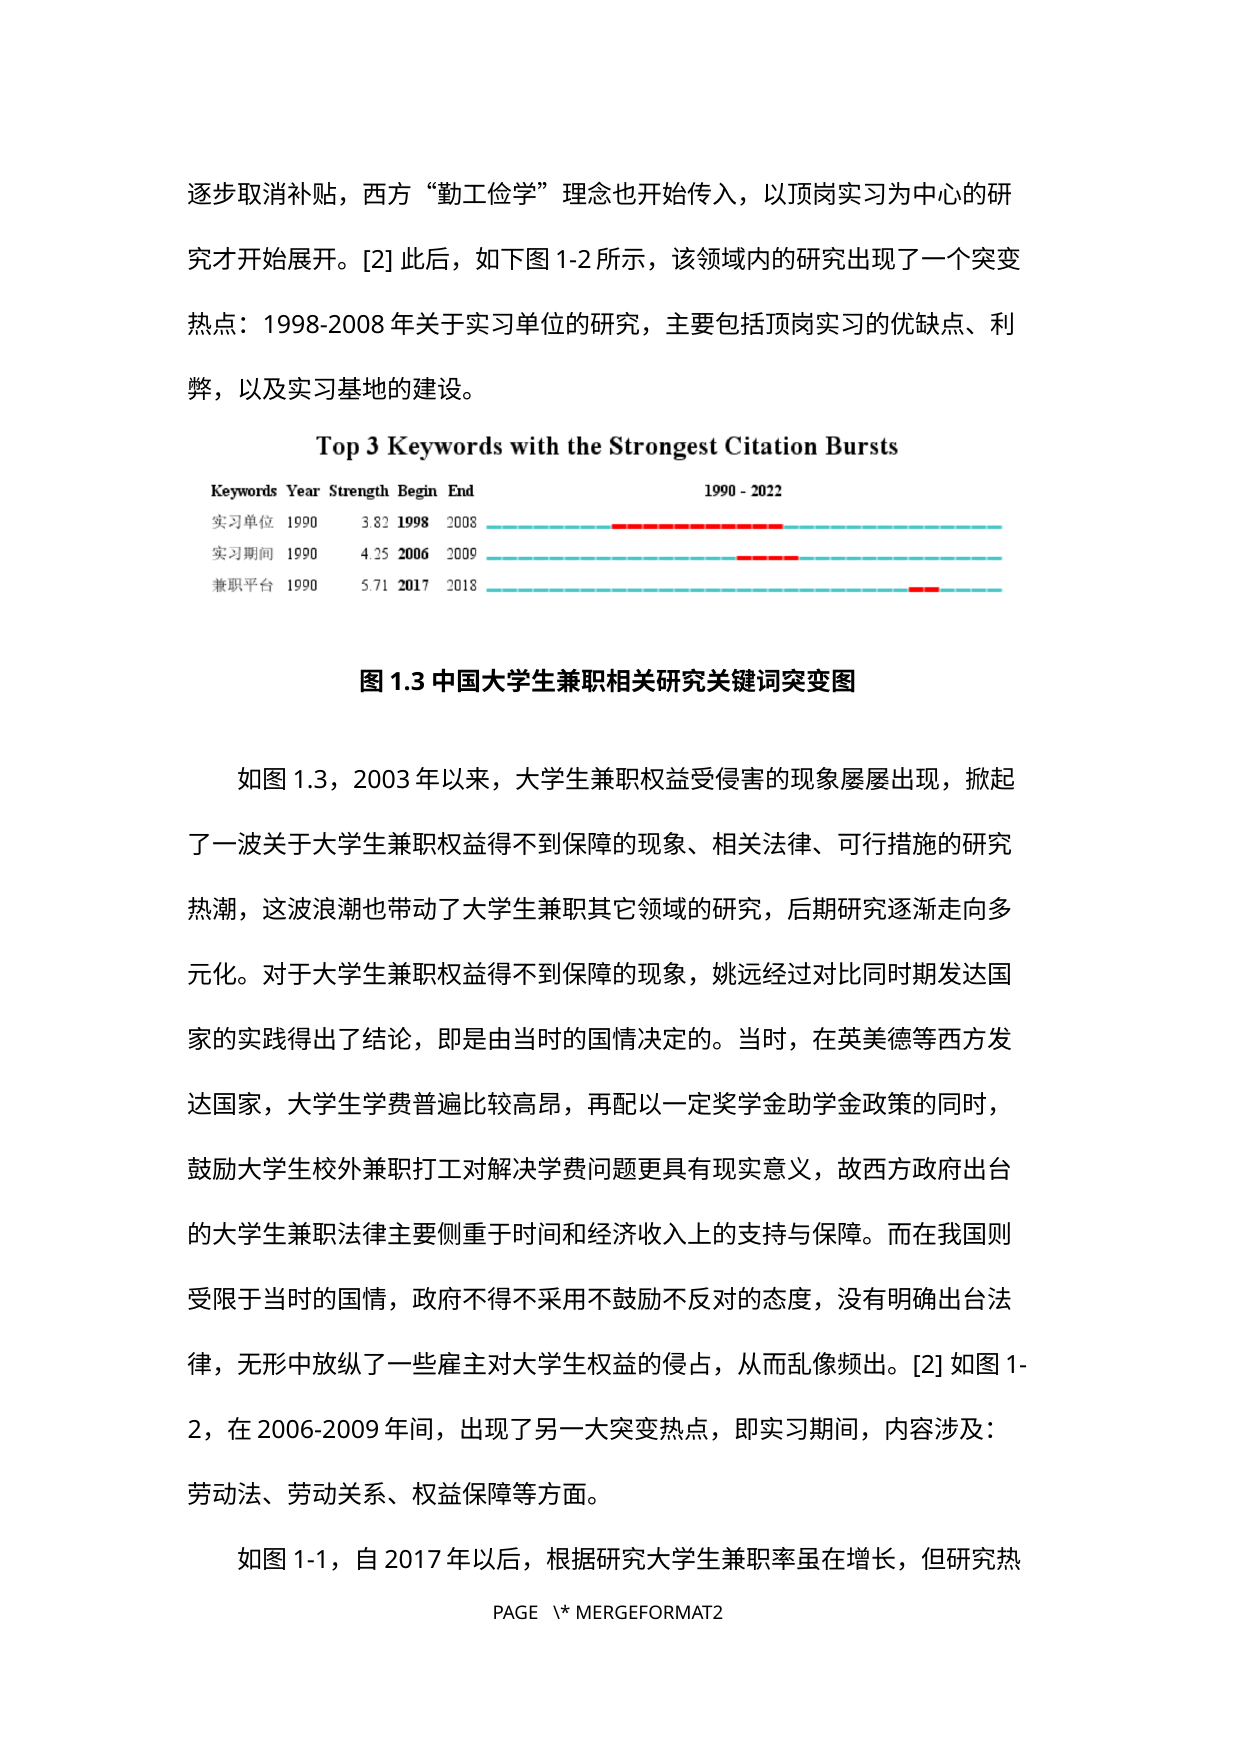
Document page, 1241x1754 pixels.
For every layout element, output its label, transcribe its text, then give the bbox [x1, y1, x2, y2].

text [187, 160, 1028, 420]
text 如图1.3，2003年以来，大学生兼职权益受侵害的现象屡屡出现，掀起了一波关于大学生兼职权益得不到保障的现象、相关法律、可行措施的研究热潮，这波浪潮也带动了大学生兼职其它领域的研究，后期研究逐渐走向多元化。对于大学生兼职权益得不到保障的现象，姚远经过对比同时期发达国家的实践得出了结论，即是由当时的国情决定的。当时，在英美德等西方发达国家，大学生学费普遍比较高昂，再配以一定奖学金助学金政策的同时，鼓励大学生校外兼职打工对解决学费问题更具有现实意义，故西方政府出台的大学生兼职法律主要侧重于时间和经济收入上的支持与保障。而在我国则受限于当时的国情，政府不得不采用不鼓励不反对的态度，没有明确出台法律，无形中放纵了一些雇主对大学生权益的侵占，从而乱像频出。[2] 如图1-2，在2006-2009年间，出现了另一大突变热点，即实习期间，内容涉及：劳动法、劳动关系、权益保障等方面。 [187, 745, 1028, 1525]
picture [204, 419, 1011, 622]
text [187, 1525, 1028, 1590]
text 图1.3 中国大学生兼职相关研究关键词突变图 [187, 647, 1028, 712]
